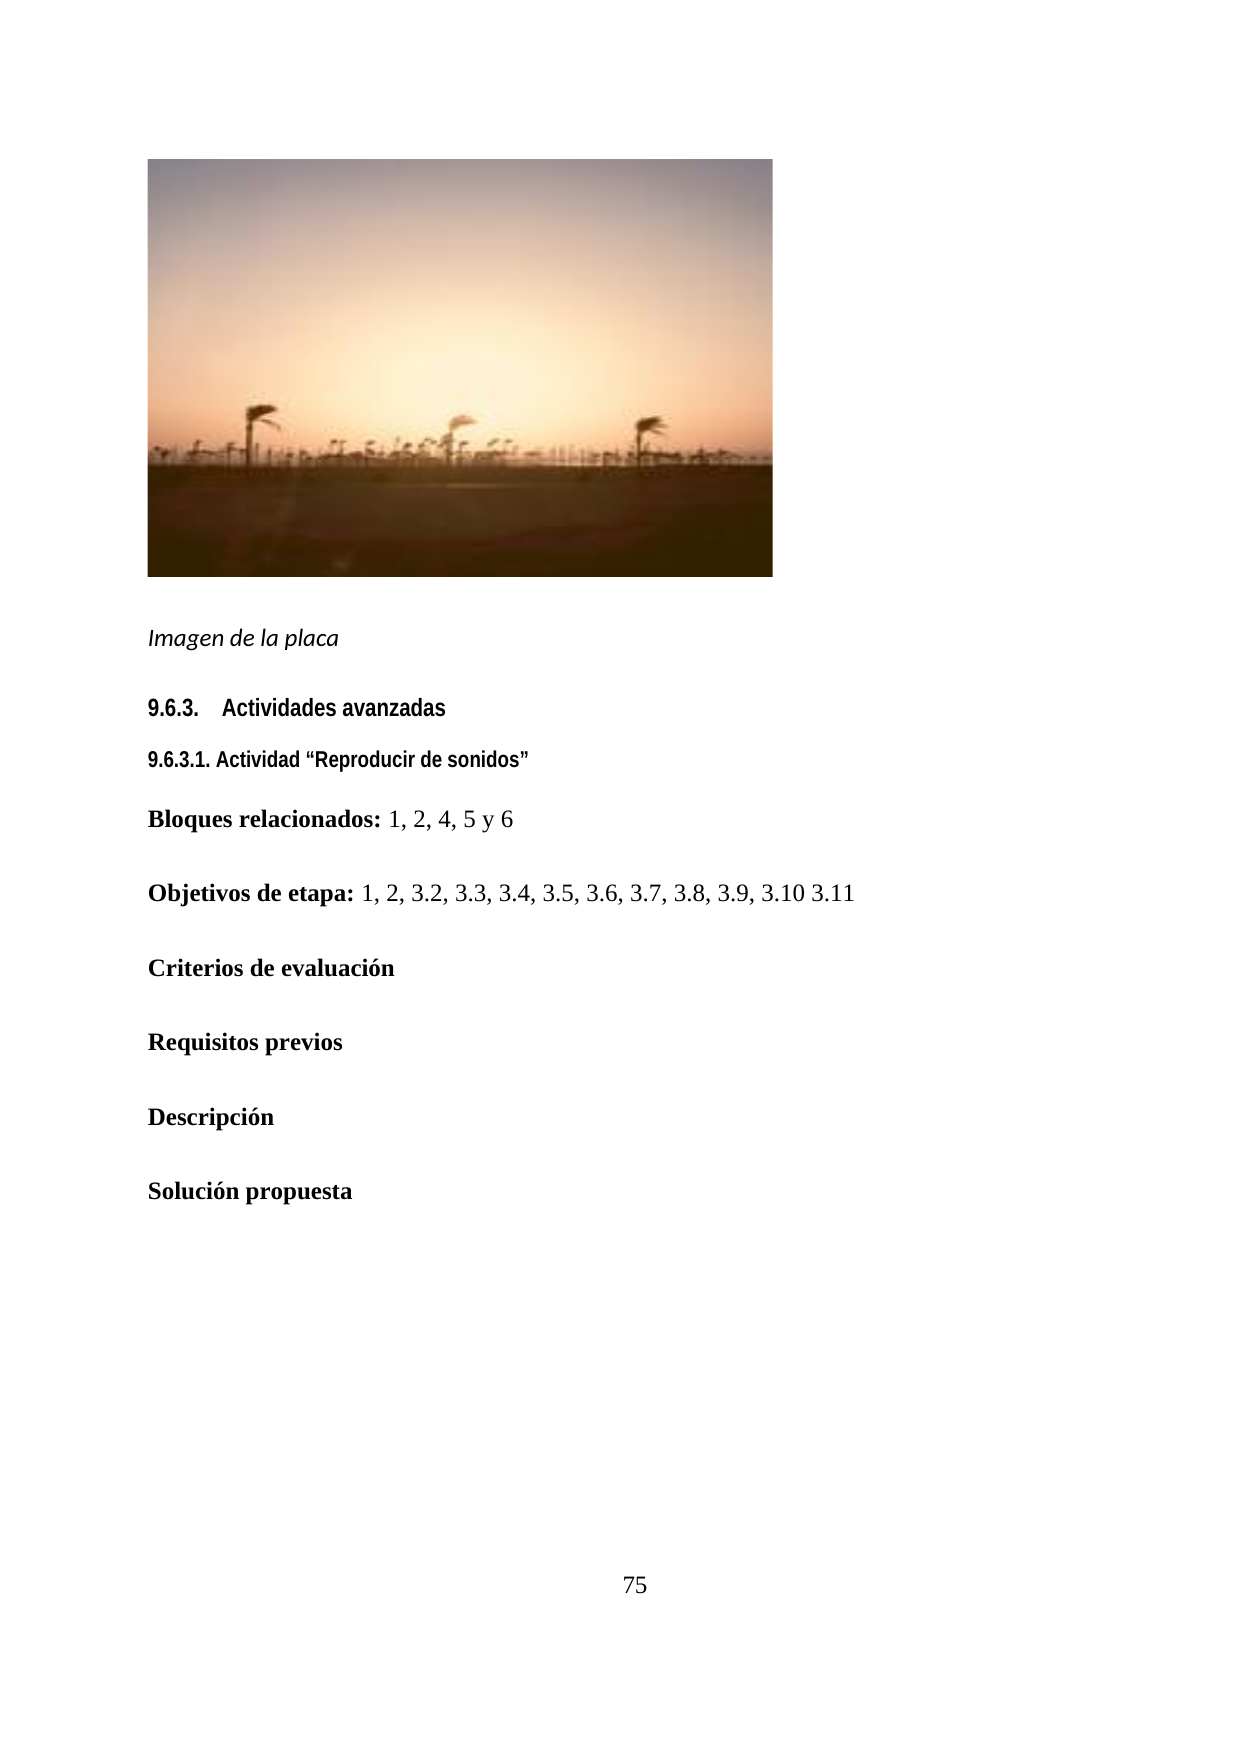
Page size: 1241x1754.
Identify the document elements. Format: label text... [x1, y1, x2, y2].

subtitle Actividad “Reproducir de sonidos” [148, 746, 1122, 773]
text Imagen de la placa [148, 622, 1122, 653]
text Solución propuesta [148, 1176, 1122, 1205]
text Descripción [148, 1102, 1122, 1130]
text Requisitos previos [148, 1027, 1122, 1056]
picture [147, 159, 773, 577]
subtitle Actividades avanzadas [148, 693, 1122, 721]
text Criterios de evaluación [148, 953, 1122, 982]
text Objetivos de etapa: 1, 2, 3.2, 3.3, 3.4, 3.5, 3.6, 3.7, 3.8, 3.9, 3.10 3.11 [148, 878, 1122, 907]
text Bloques relacionados: 1, 2, 4, 5 y 6 [148, 804, 1122, 833]
